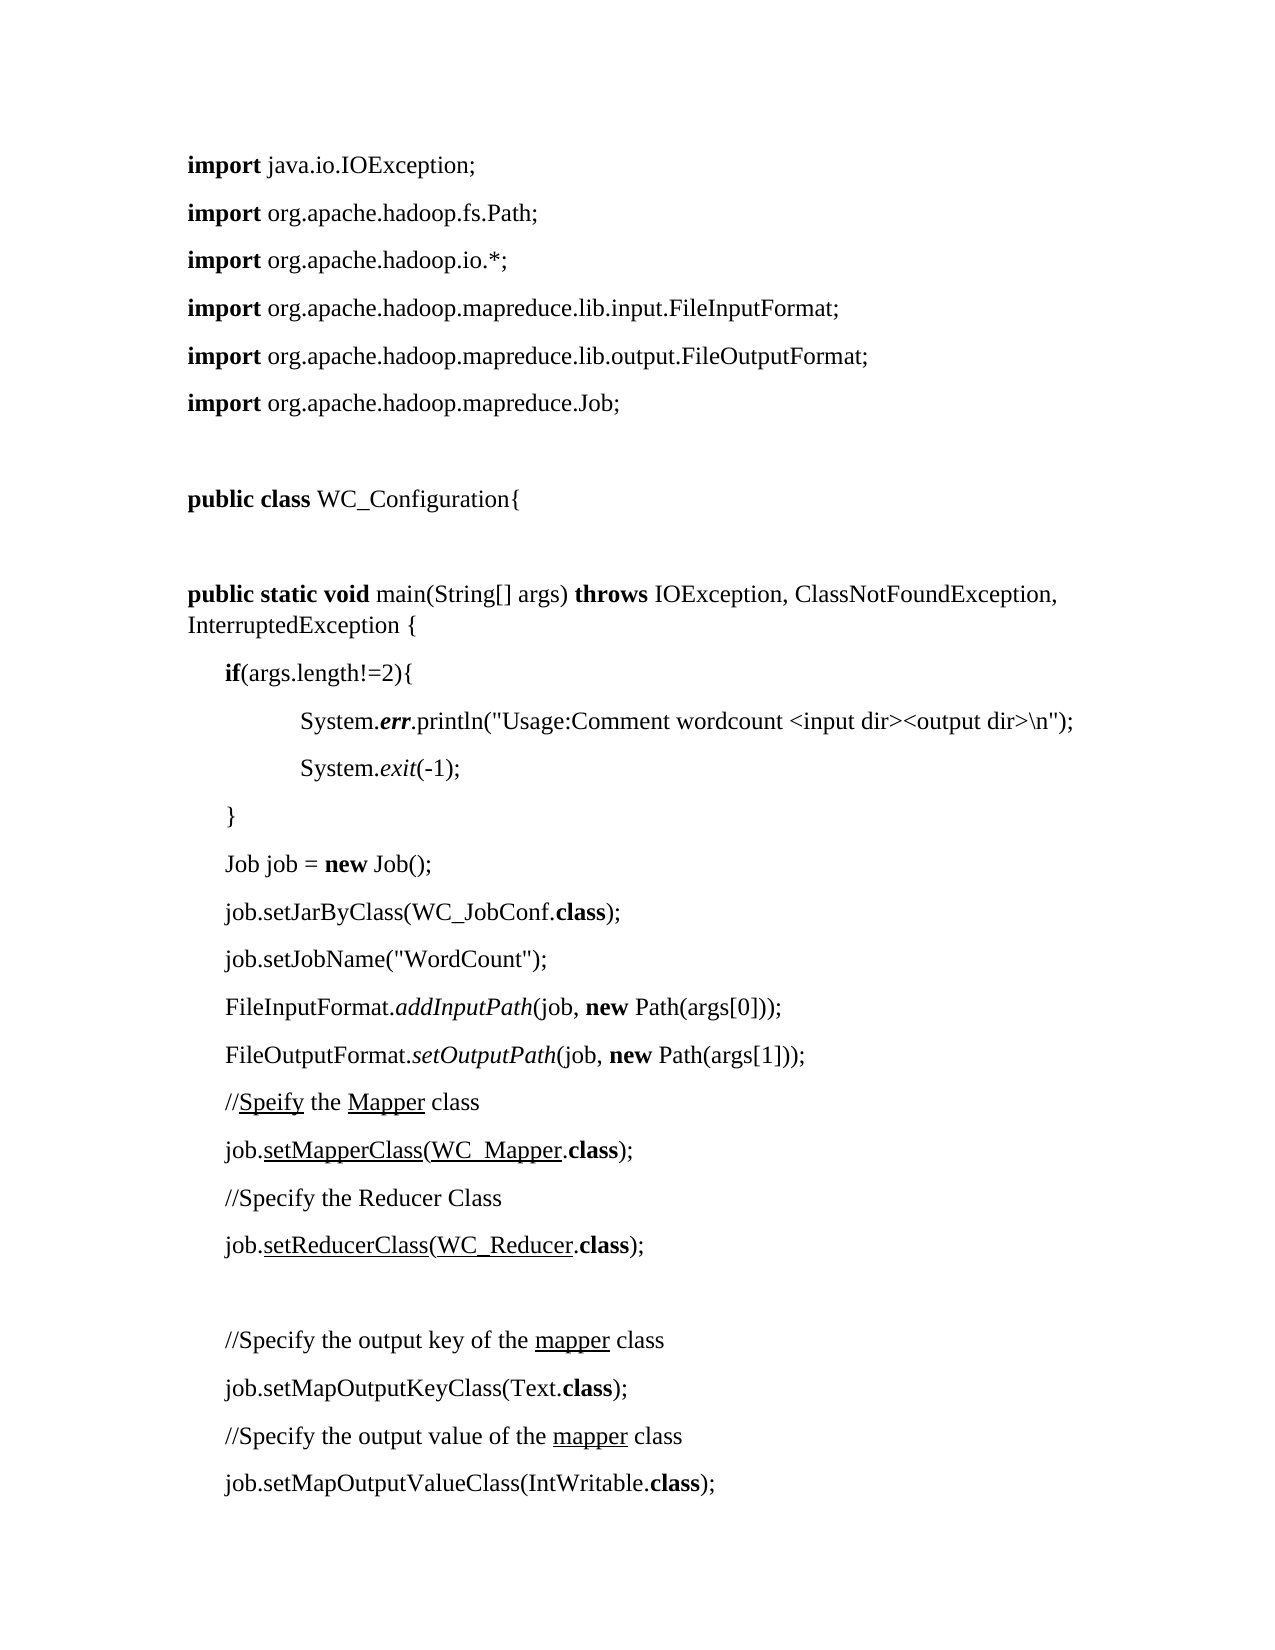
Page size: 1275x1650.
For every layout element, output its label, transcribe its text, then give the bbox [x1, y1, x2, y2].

text import org.apache.hadoop.io.*; [187, 245, 1125, 274]
text job.setMapOutputKeyClass(Text.class); [187, 1373, 1125, 1402]
text job.setJobName("WordCount"); [187, 944, 1125, 973]
text Job job = new Job(); [187, 849, 1125, 878]
text //Specify the output key of the mapper class [187, 1325, 1125, 1354]
text import org.apache.hadoop.mapreduce.lib.input.FileInputFormat; [187, 293, 1125, 322]
text //Speify the Mapper class [187, 1087, 1125, 1116]
text System.exit(-1); [187, 753, 1125, 782]
text import java.io.IOException; [187, 150, 1125, 179]
text job.setMapOutputValueClass(IntWritable.class); [187, 1468, 1125, 1497]
text job.setJarByClass(WC_JobConf.class); [187, 897, 1125, 925]
text System.err.println("Usage:Comment wordcount <input dir><output dir>\n"); [187, 706, 1125, 734]
text } [187, 801, 1125, 830]
text public class WC_Configuration{ [187, 484, 1125, 513]
text FileOutputFormat.setOutputPath(job, new Path(args[1])); [187, 1040, 1125, 1068]
text public static void main(String[] args) throws IOException, ClassNotFoundException, InterruptedException { [187, 579, 1125, 639]
text if(args.length!=2){ [187, 658, 1125, 687]
text import org.apache.hadoop.mapreduce.lib.output.FileOutputFormat; [187, 341, 1125, 369]
text import org.apache.hadoop.fs.Path; [187, 198, 1125, 226]
text //Specify the Reducer Class [187, 1183, 1125, 1212]
text //Specify the output value of the mapper class [187, 1421, 1125, 1449]
text import org.apache.hadoop.mapreduce.Job; [187, 388, 1125, 417]
text FileInputFormat.addInputPath(job, new Path(args[0])); [187, 992, 1125, 1021]
text job.setReducerClass(WC_Reducer.class); [187, 1231, 1125, 1259]
text job.setMapperClass(WC_Mapper.class); [187, 1135, 1125, 1164]
